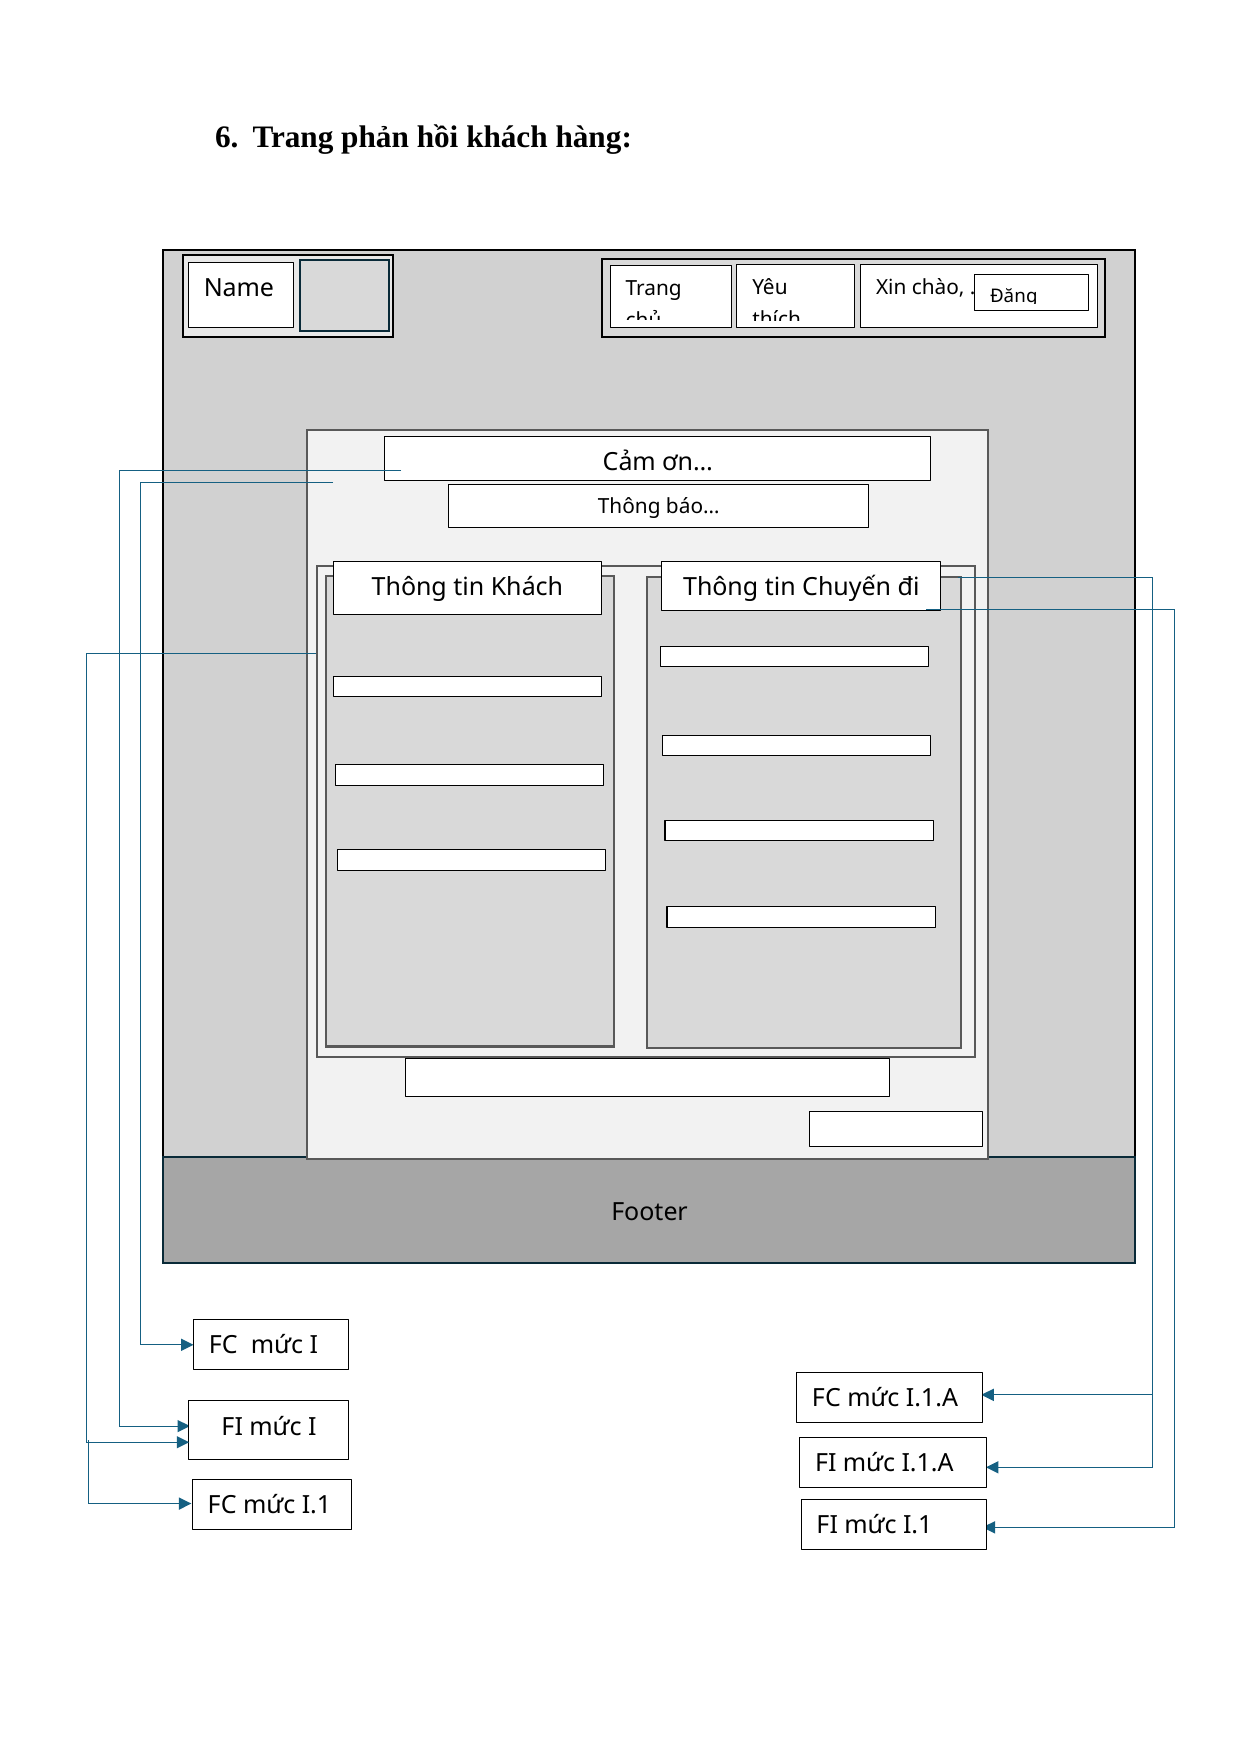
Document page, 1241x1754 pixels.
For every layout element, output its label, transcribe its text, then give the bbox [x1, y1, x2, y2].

subtitle Trang phản hồi khách hàng: [215, 118, 1122, 208]
